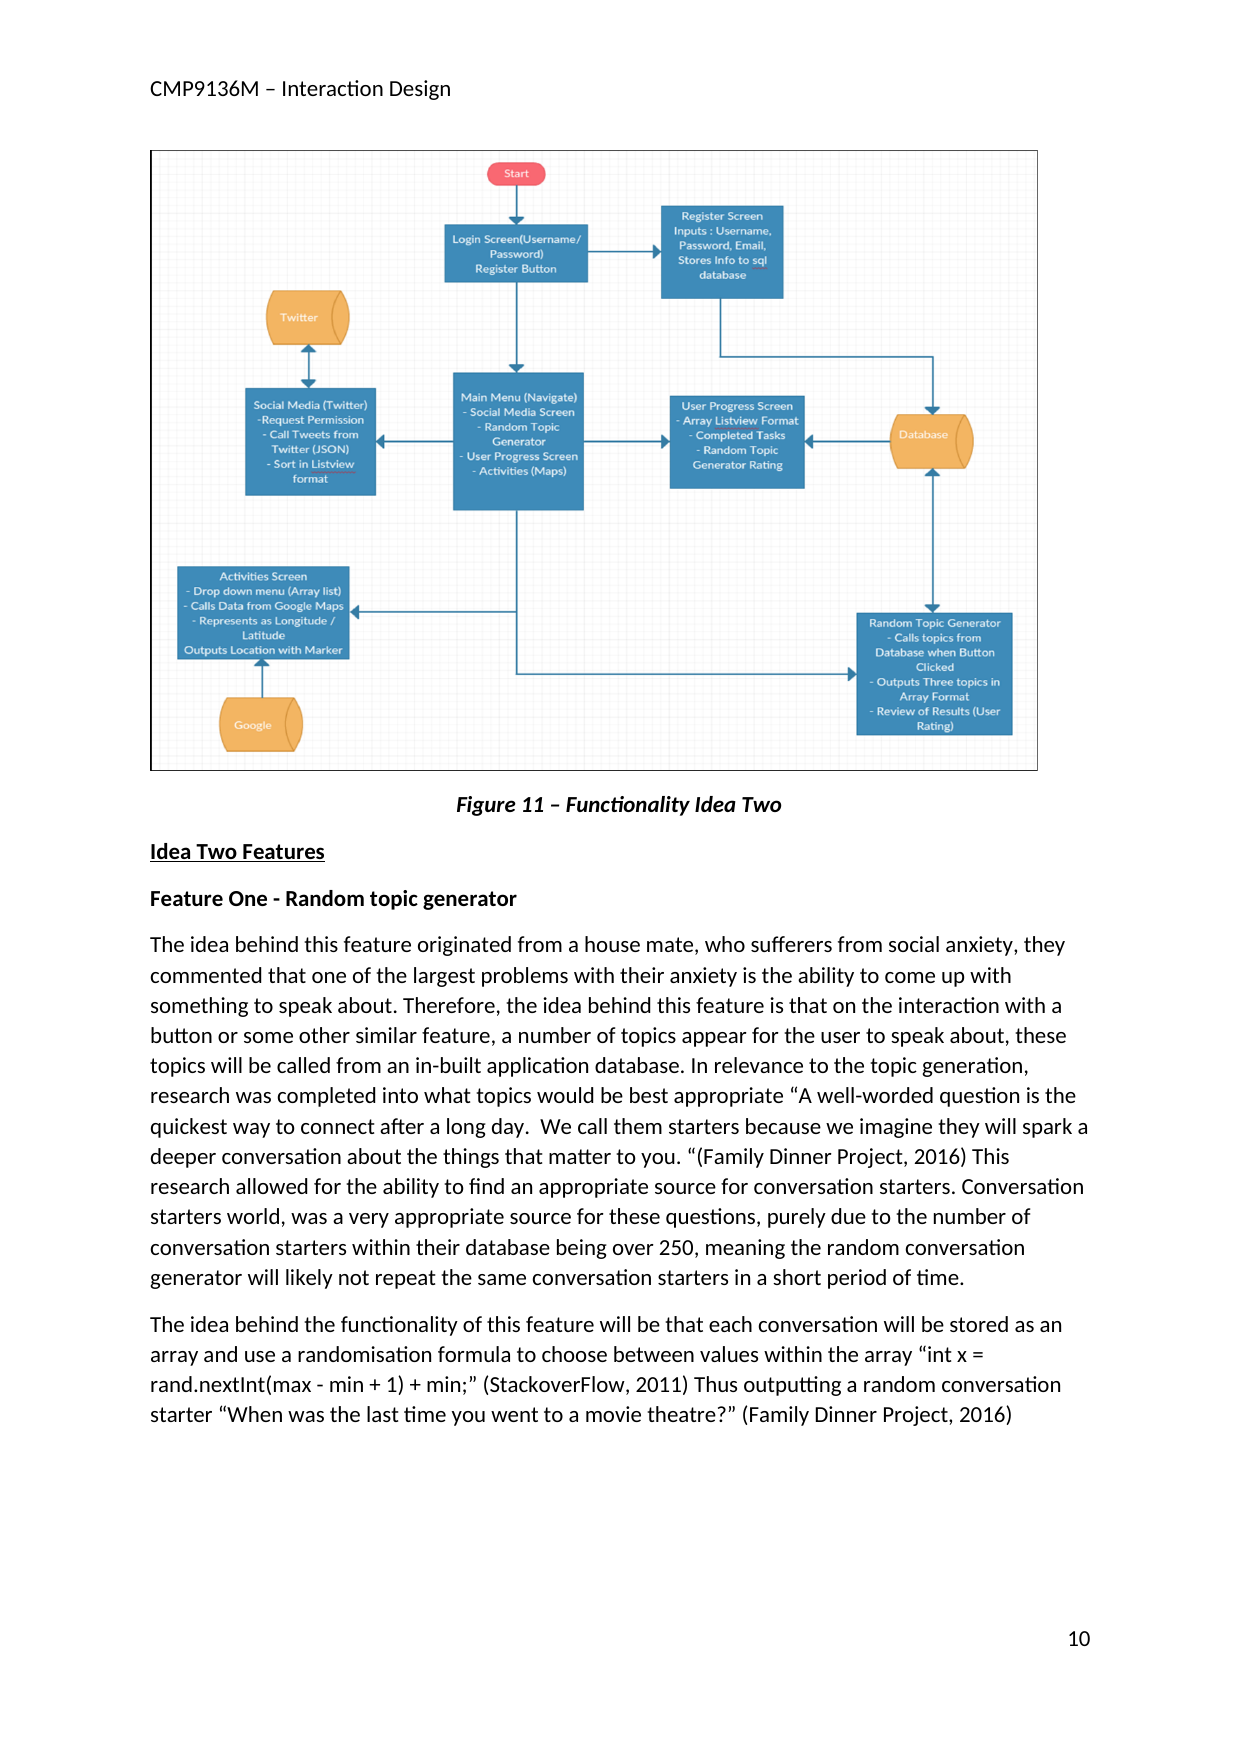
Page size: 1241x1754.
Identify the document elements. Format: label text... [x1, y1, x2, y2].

text Idea Two Features [150, 837, 1090, 865]
text Figure 11 – Functionality Idea Two [150, 790, 1090, 818]
picture [150, 150, 1038, 771]
text The idea behind this feature originated from a house mate, who sufferers from social anxiety, they commented that one of the largest problems with their anxiety is the ability to come up with something to speak about. Therefore, the idea behind this feature is that on the interaction with a button or some other similar feature, a number of topics appear for the user to speak about, these topics will be called from an in-built application database. In relevance to the topic generation, research was completed into what topics would be best appropriate “A well-worded question is the quickest way to connect after a long day. We call them starters because we imagine they will spark a deeper conversation about the things that matter to you. “(Family Dinner Project, 2016) This research allowed for the ability to find an appropriate source for conversation starters. Conversation starters world, was a very appropriate source for these questions, purely due to the number of conversation starters within their database being over 250, meaning the random conversation generator will likely not repeat the same conversation starters in a short period of time. [150, 931, 1090, 1291]
text The idea behind the functionality of this feature will be that each conversation will be stored as an array and use a randomisation formula to choose between values within the array “int x = rand.nextInt(max - min + 1) + min;” (StackoverFlow, 2011) Thus outputting a random conversation starter “When was the last time you went to a movie theatre?” (Family Dinner Project, 2016) [150, 1310, 1090, 1428]
text Feature One - Random topic generator [150, 884, 1090, 912]
